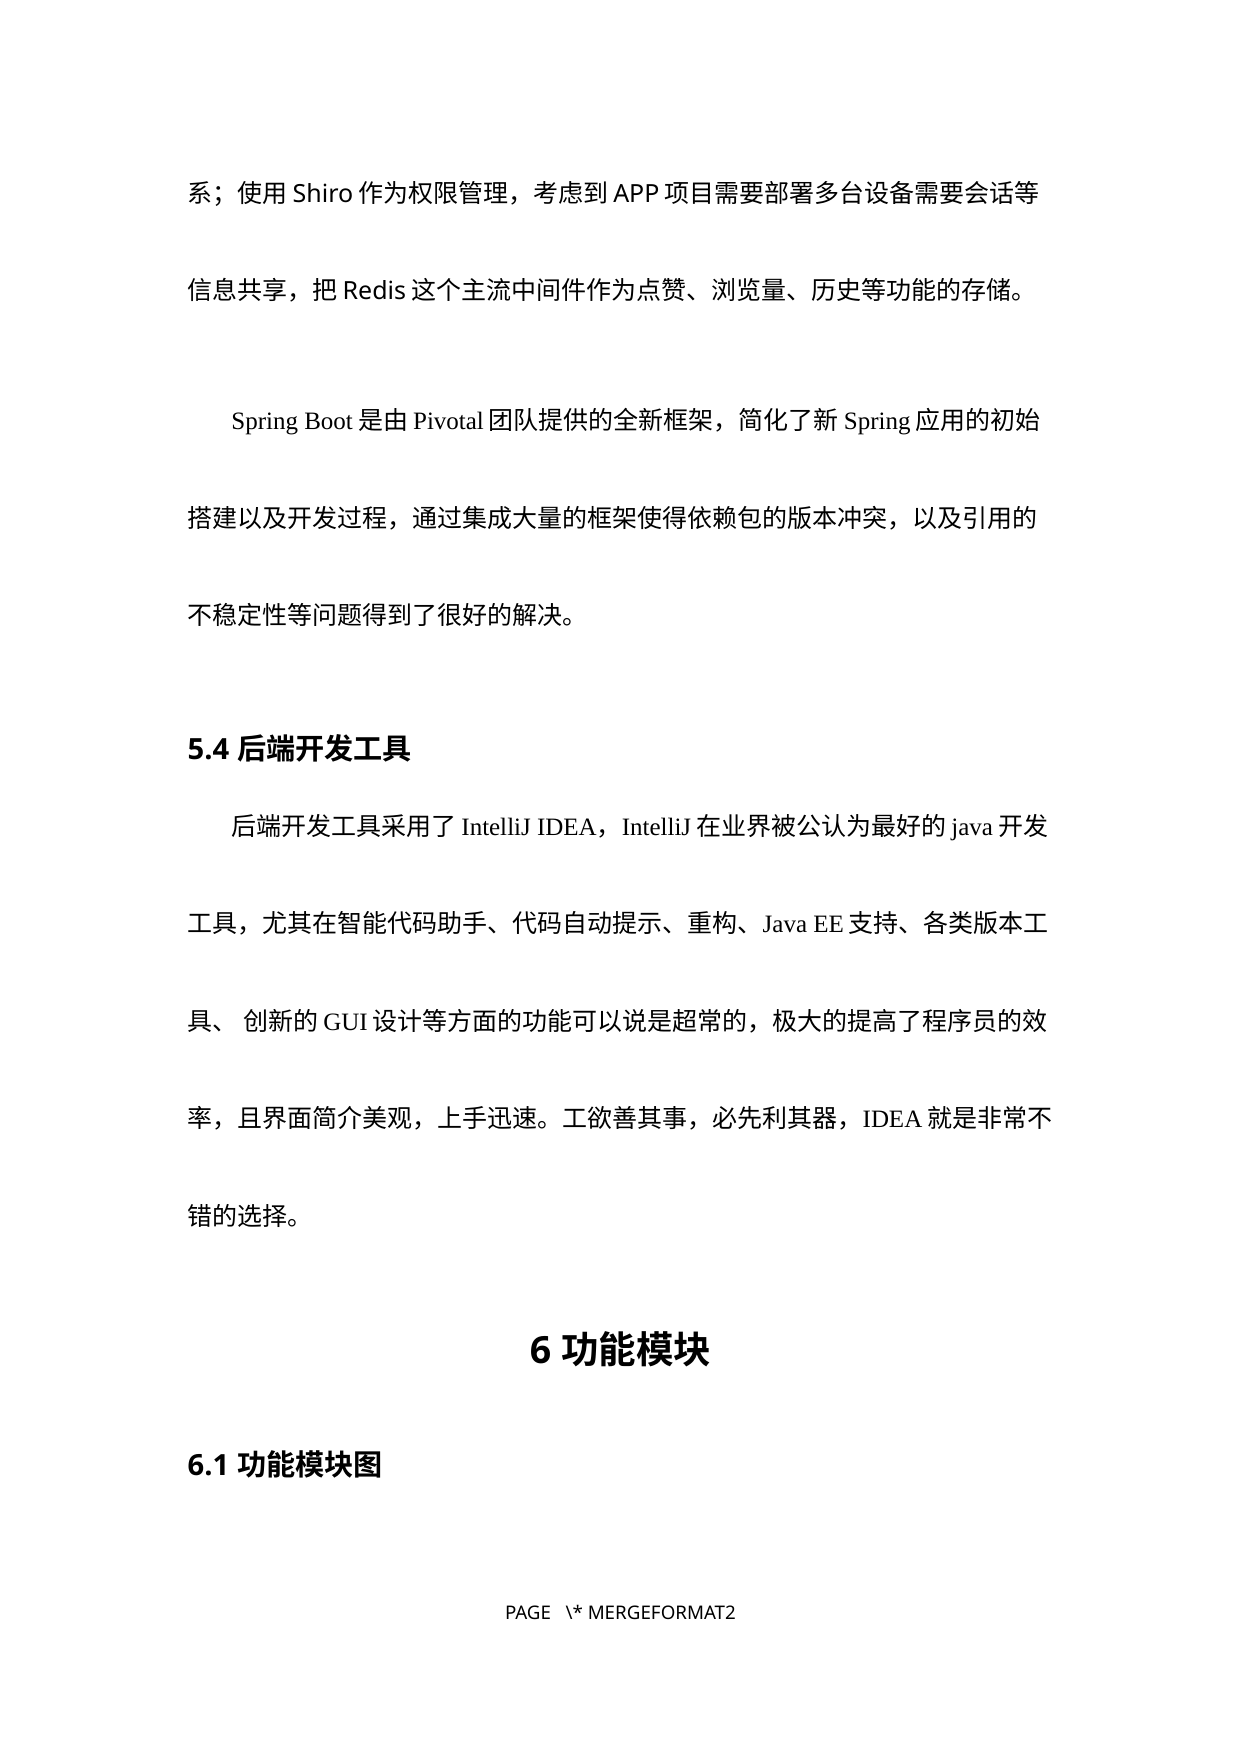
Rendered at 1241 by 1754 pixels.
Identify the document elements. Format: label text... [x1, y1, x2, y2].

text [187, 160, 1053, 322]
text Spring Boot是由Pivotal团队提供的全新框架，简化了新Spring应用的初始搭建以及开发过程，通过集成大量的框架使得依赖包的版本冲突，以及引用的不稳定性等问题得到了很好的解决。 [187, 386, 1053, 646]
text 6.1 功能模块图 [187, 1430, 1053, 1495]
text 5.4 后端开发工具 [187, 714, 1053, 779]
text 6 功能模块 [187, 1315, 1053, 1380]
text 后端开发工具采用了IntelliJ IDEA，IntelliJ在业界被公认为最好的java开发工具，尤其在智能代码助手、代码自动提示、重构、Java EE支持、各类版本工具、 创新的GUI设计等方面的功能可以说是超常的，极大的提高了程序员的效率，且界面简介美观，上手迅速。工欲善其事，必先利其器，IDEA就是非常不错的选择。 [187, 792, 1053, 1247]
